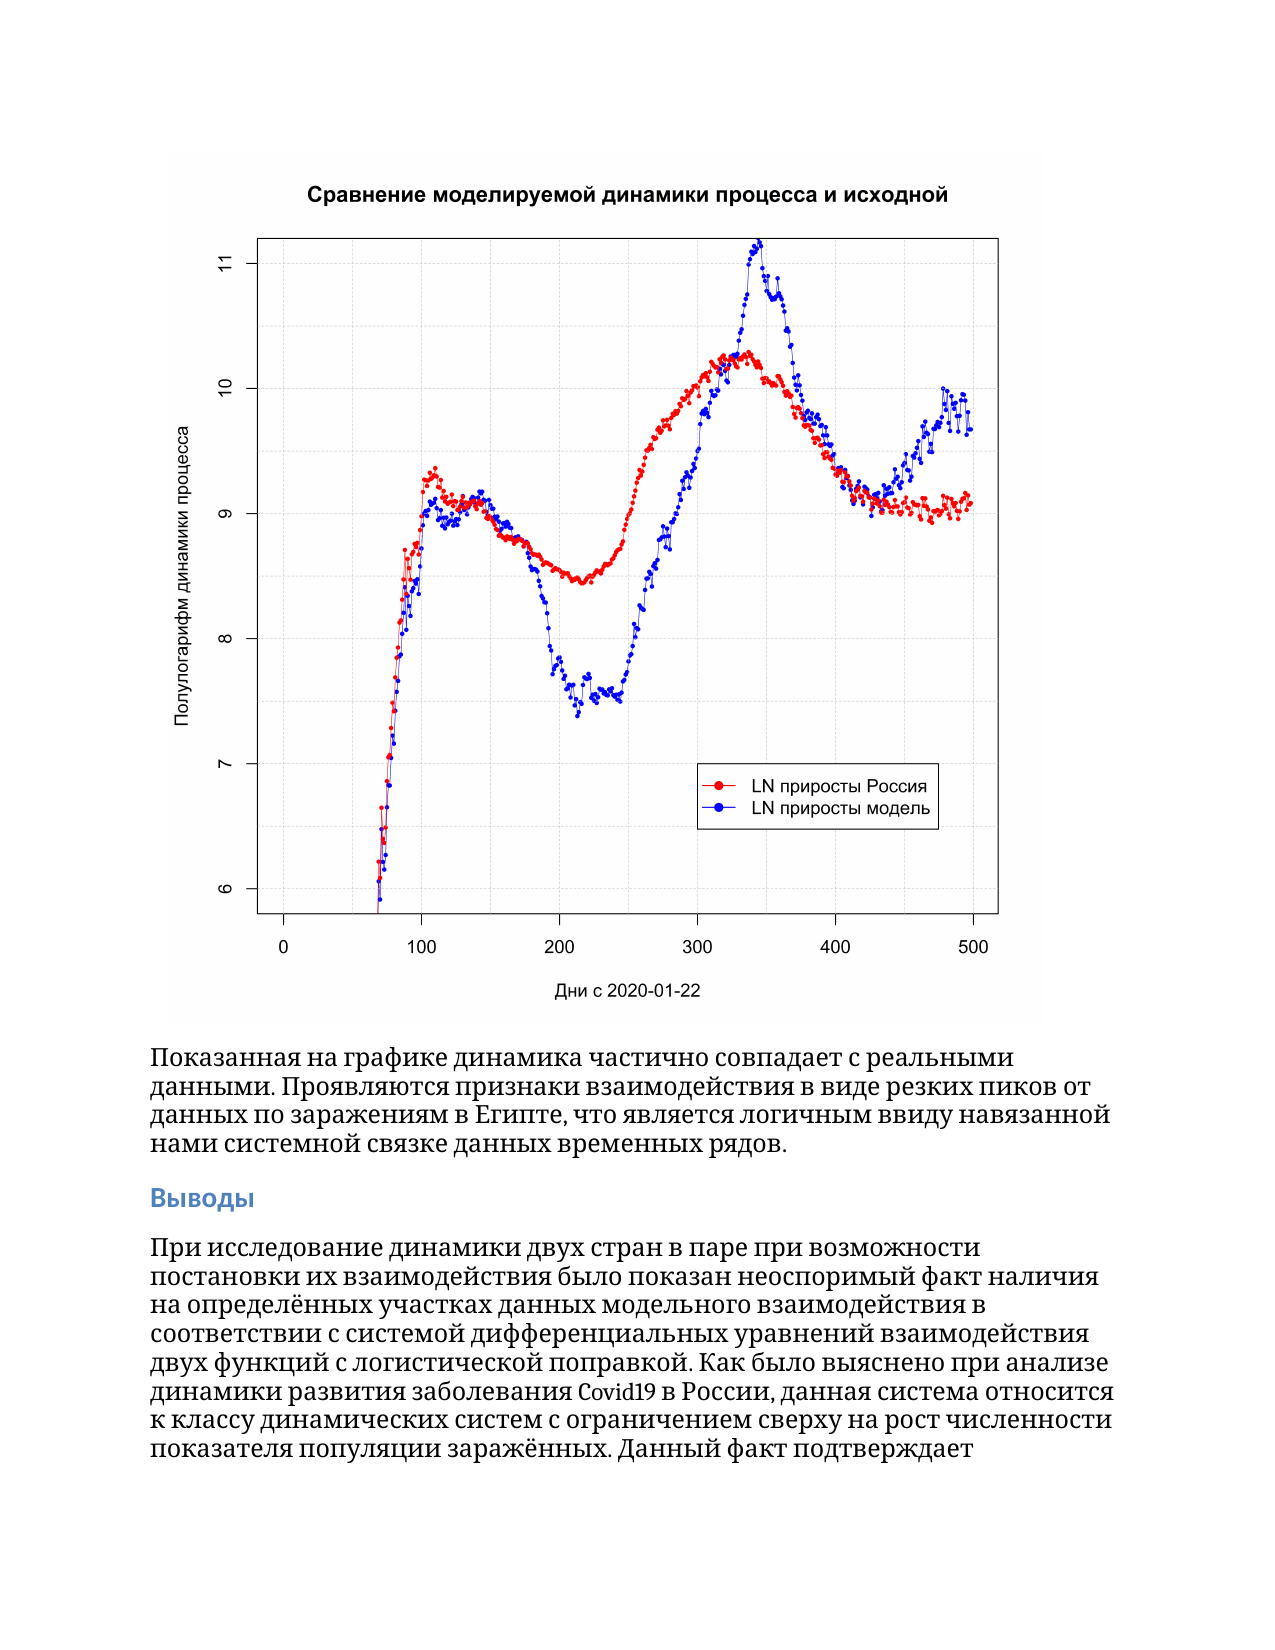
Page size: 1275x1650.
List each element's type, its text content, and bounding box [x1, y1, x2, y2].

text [150, 1234, 1125, 1464]
text Показанная на графике динамика частично совпадает с реальными данными. Проявляются признаки взаимодействия в виде резких пиков от данных по заражениям в Египте, что является логичным ввиду навязанной нами системной связке данных временных рядов. [150, 1044, 1125, 1159]
picture [168, 150, 1044, 1025]
subtitle Выводы [150, 1179, 1125, 1215]
